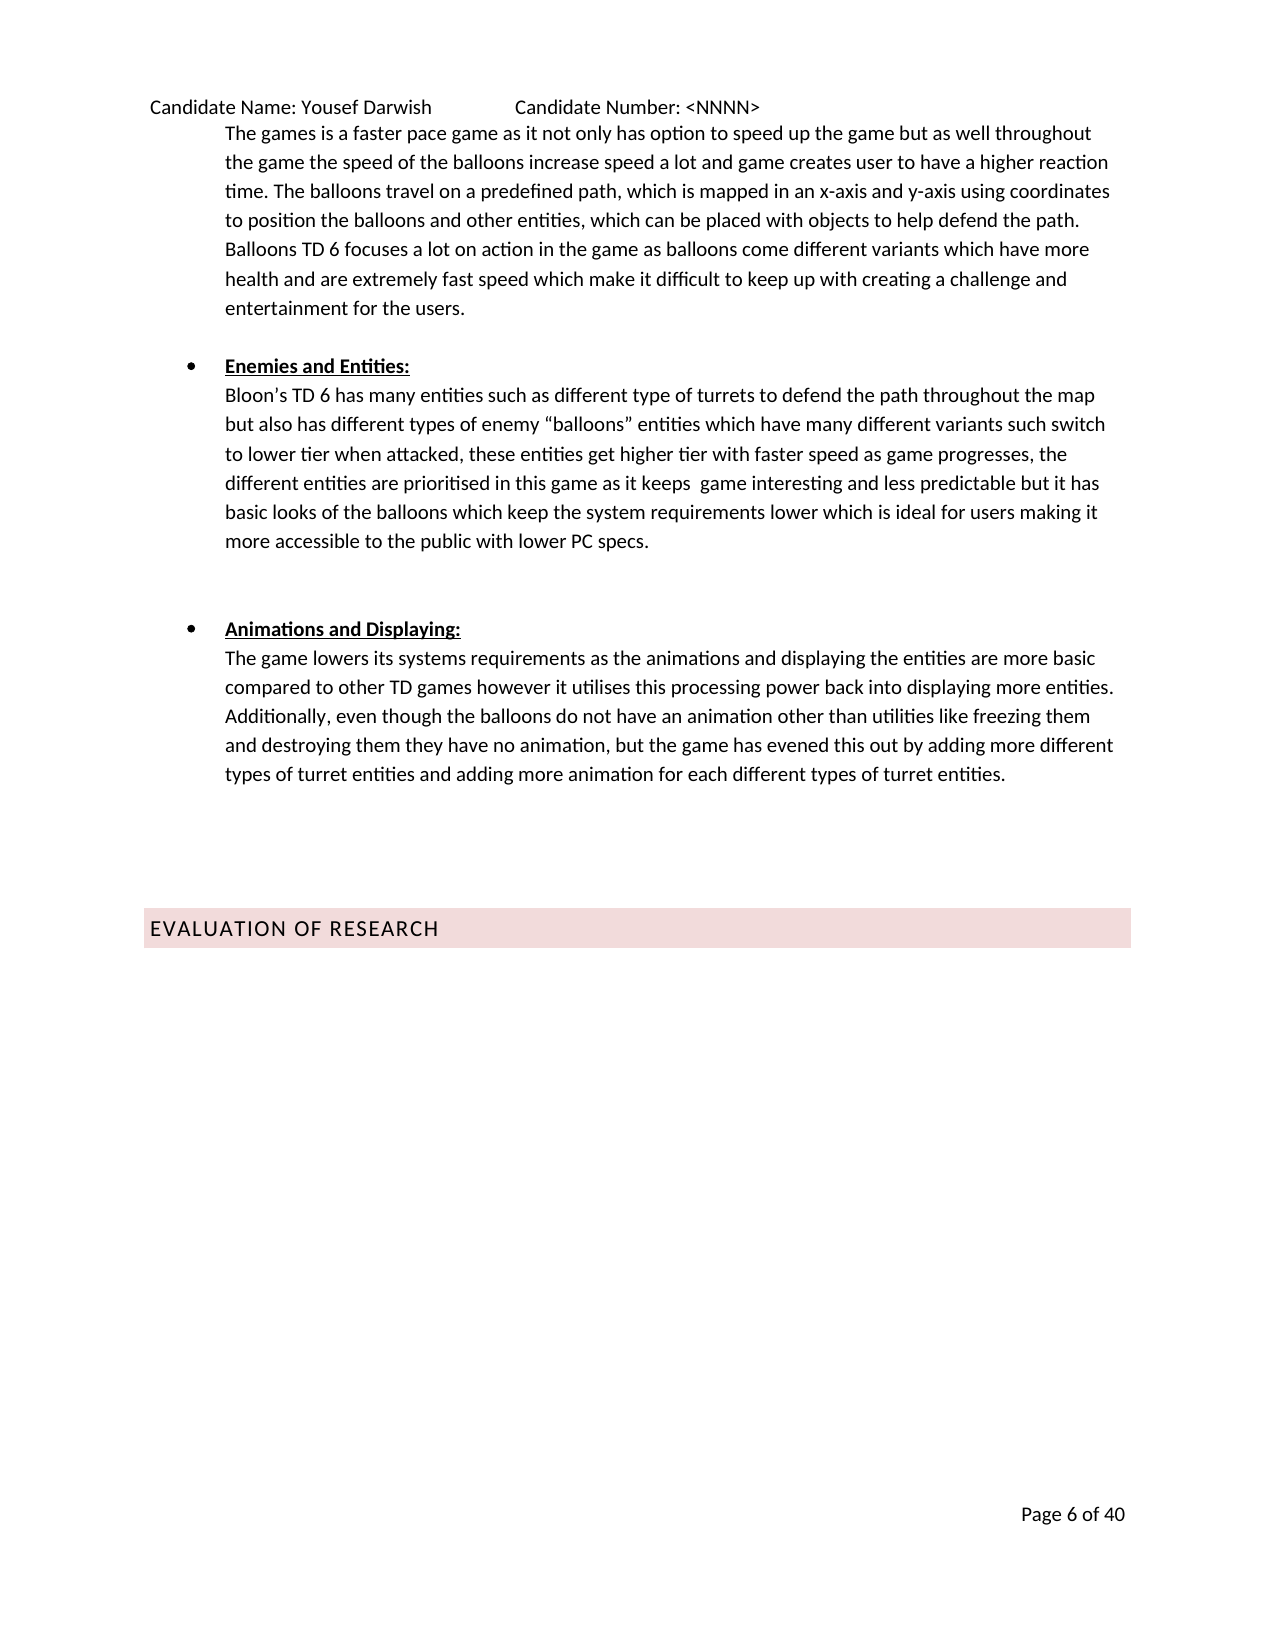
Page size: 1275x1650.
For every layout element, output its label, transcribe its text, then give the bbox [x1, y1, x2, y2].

subtitle Evaluation of research [150, 914, 1125, 942]
list The game lowers its systems requirements as the animations and displaying the entities are more basic compared to other TD games however it utilises this processing power back into displaying more entities. Additionally, even though the balloons do not have an animation other than utilities like freezing them and destroying them they have no animation, but the game has evened this out by adding more different types of turret entities and adding more animation for each different types of turret entities. [225, 645, 1125, 787]
list Bloon’s TD 6 has many entities such as different type of turrets to defend the path throughout the map but also has different types of enemy “balloons” entities which have many different variants such switch to lower tier when attacked, these entities get higher tier with faster speed as game progresses, the different entities are prioritised in this game as it keeps game interesting and less predictable but it has basic looks of the balloons which keep the system requirements lower which is ideal for users making it more accessible to the public with lower PC specs. [225, 382, 1125, 554]
list The games is a faster pace game as it not only has option to speed up the game but as well throughout the game the speed of the balloons increase speed a lot and game creates user to have a higher reaction time. The balloons travel on a predefined path, which is mapped in an x-axis and y-axis using coordinates to position the balloons and other entities, which can be placed with objects to help defend the path. Balloons TD 6 focuses a lot on action in the game as balloons come different variants which have more health and are extremely fast speed which make it difficult to keep up with creating a challenge and entertainment for the users. [225, 120, 1125, 320]
list Enemies and Entities: [187, 353, 1125, 379]
list Animations and Displaying: [187, 616, 1125, 641]
